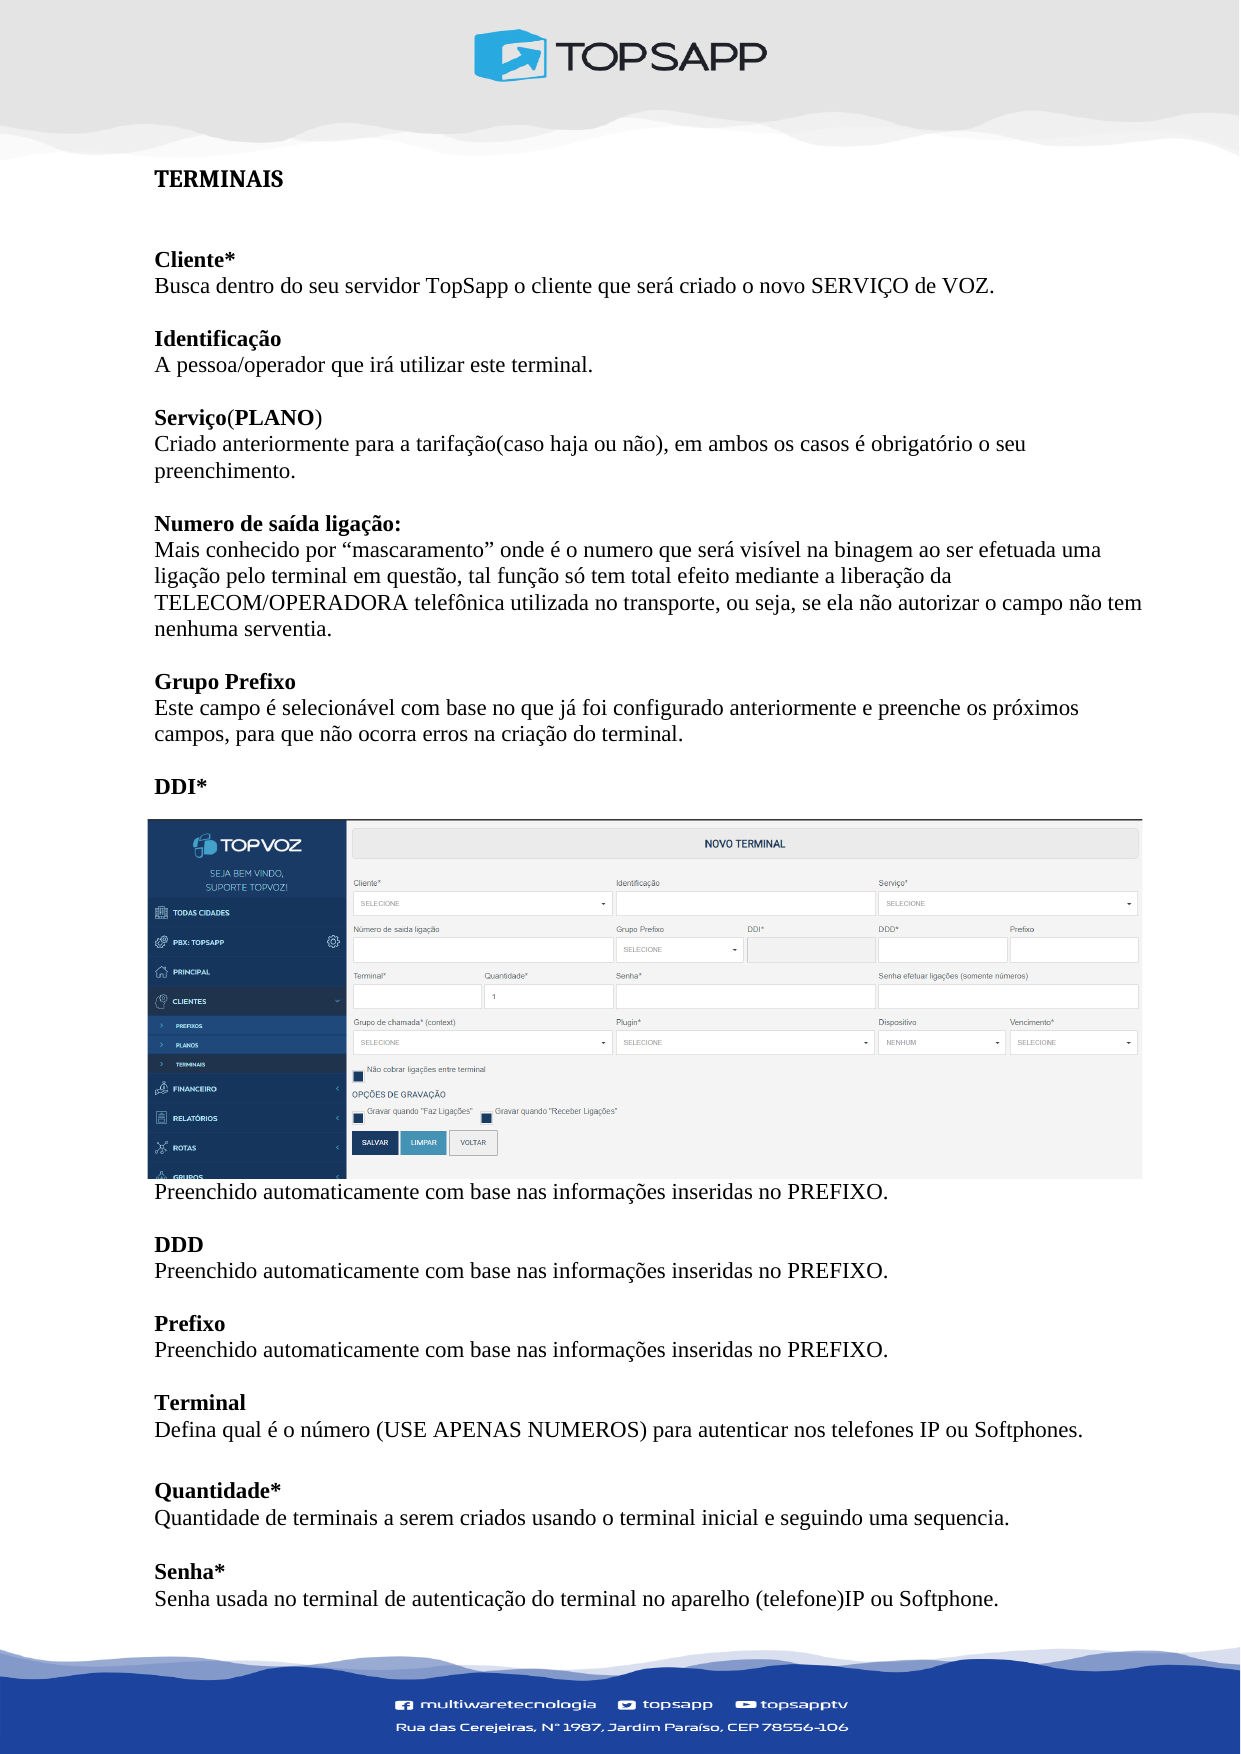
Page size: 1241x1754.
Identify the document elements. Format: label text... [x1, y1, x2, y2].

text Mais conhecido por “mascaramento” onde é o numero que será visível na binagem ao ser efetuada uma ligação pelo terminal em questão, tal função só tem total efeito mediante a liberação da TELECOM/OPERADORA telefônica utilizada no transporte, ou seja, se ela não autorizar o campo não tem nenhuma serventia. [154, 536, 1148, 641]
text Preenchido automaticamente com base nas informações inseridas no PREFIXO. [154, 1257, 1148, 1284]
text Numero de saída ligação: [154, 509, 1148, 536]
text Quantidade de terminais a serem criados usando o terminal inicial e seguindo uma sequencia. [154, 1504, 1148, 1530]
text A pessoa/operador que irá utilizar este terminal. [154, 351, 1148, 378]
text Cliente* [154, 246, 1148, 272]
text Senha* [154, 1558, 1148, 1584]
text Quantidade* [154, 1477, 1148, 1503]
text Senha usada no terminal de autenticação do terminal no aparelho (telefone)IP ou Softphone. [154, 1585, 1148, 1612]
text Prefixo [154, 1310, 1148, 1337]
text Defina qual é o número (USE APENAS NUMEROS) para autenticar nos telefones IP ou Softphones. [154, 1416, 1148, 1442]
picture [147, 819, 1143, 1179]
text Identificação [154, 325, 1148, 351]
picture [0, 1646, 1241, 1754]
text Terminal [154, 1389, 1148, 1416]
text Grupo Prefixo [154, 668, 1148, 694]
picture [0, 0, 1240, 161]
text Este campo é selecionável com base no que já foi configurado anteriormente e preenche os próximos campos, para que não ocorra erros na criação do terminal. [154, 694, 1148, 747]
text Serviço(PLANO) [154, 404, 1148, 431]
text Preenchido automaticamente com base nas informações inseridas no PREFIXO. [154, 1337, 1148, 1363]
text Criado anteriormente para a tarifação(caso haja ou não), em ambos os casos é obrigatório o seu preenchimento. [154, 431, 1148, 483]
text Busca dentro do seu servidor TopSapp o cliente que será criado o novo SERVIÇO de VOZ. [154, 272, 1148, 299]
subtitle TERMINAIS [154, 164, 1148, 193]
text DDI* [154, 773, 1148, 799]
text DDD [154, 1231, 1148, 1257]
